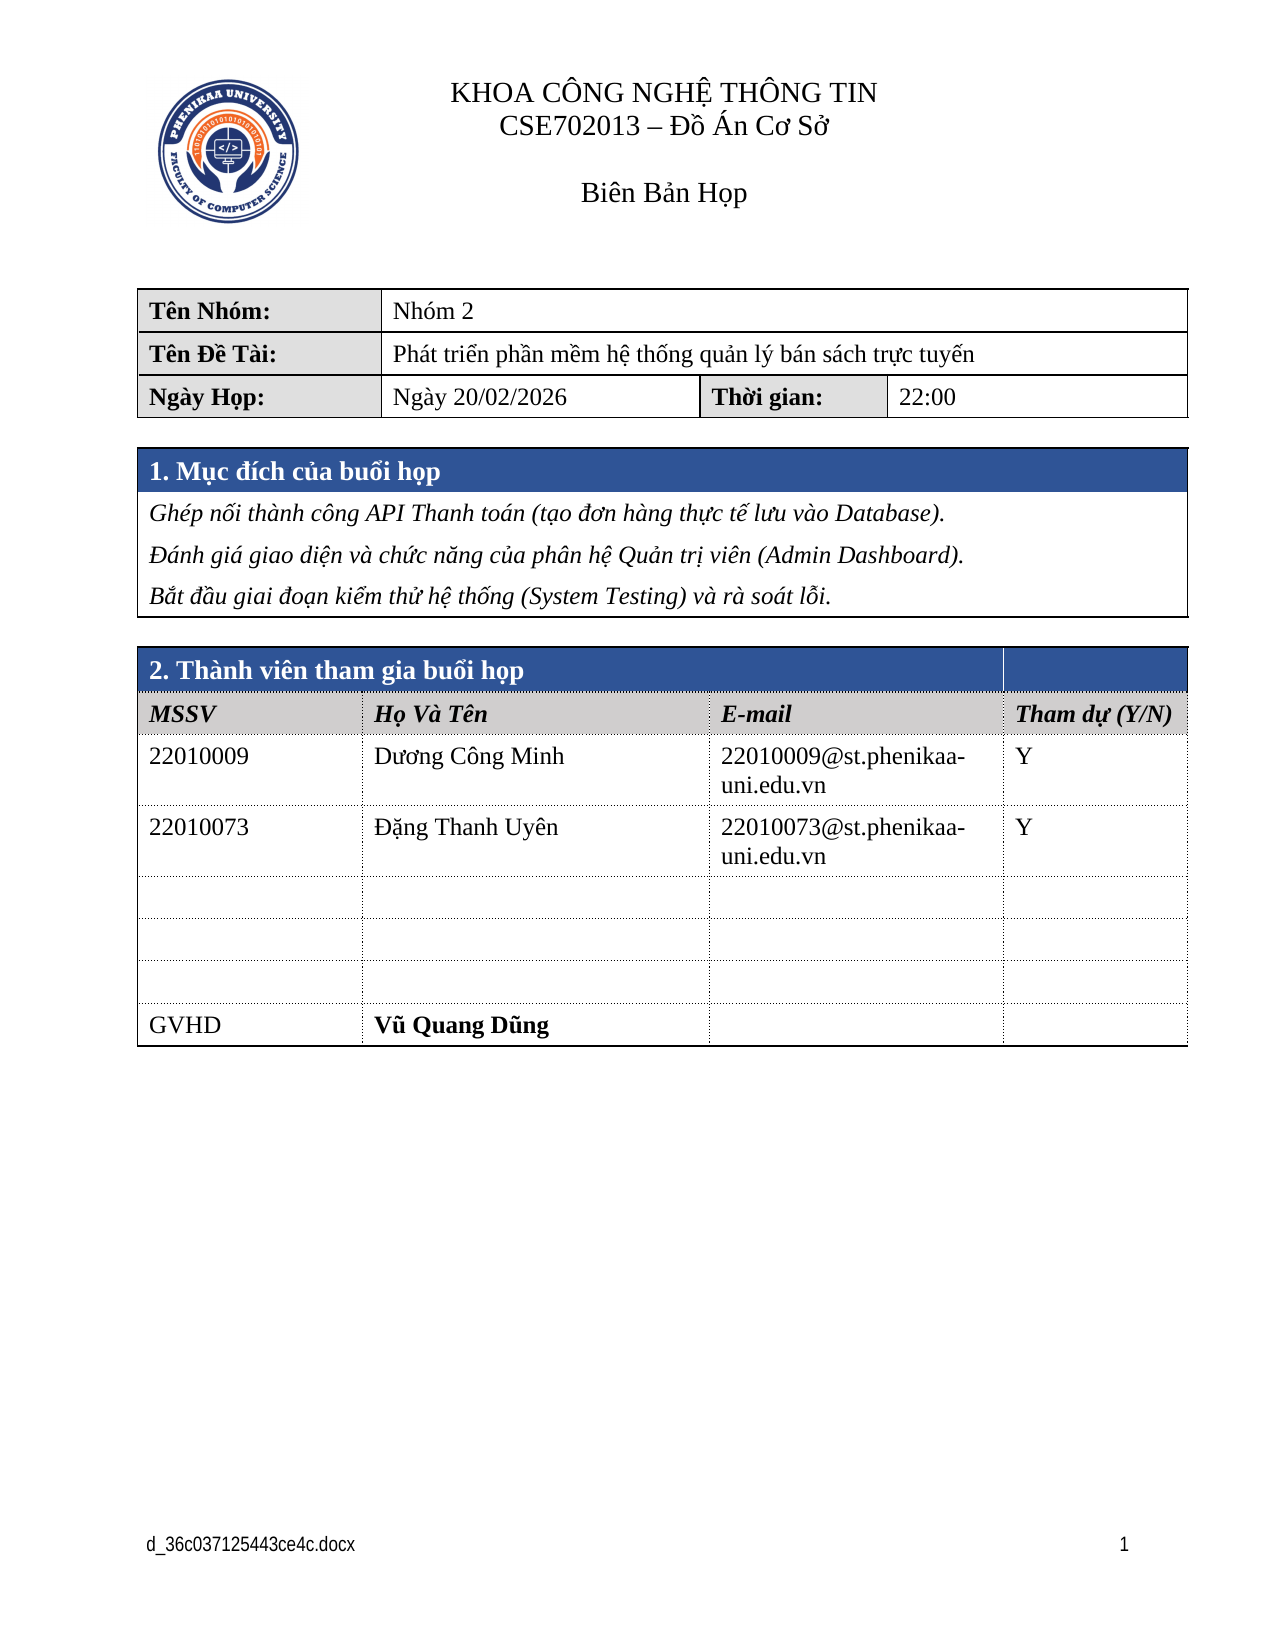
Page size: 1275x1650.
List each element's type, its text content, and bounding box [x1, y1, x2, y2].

table_cell Ngày Họp: [138, 375, 381, 417]
table_cell [710, 1003, 1003, 1045]
table_cell Họ Và Tên [363, 691, 709, 734]
table_cell [363, 960, 709, 1003]
table_cell [1004, 918, 1188, 960]
table_cell [138, 918, 363, 960]
table_cell [138, 876, 363, 918]
table_cell GVHD [138, 1003, 363, 1045]
table_cell Y [1004, 734, 1188, 805]
table_cell [363, 918, 709, 960]
table_cell Phát triển phần mềm hệ thống quản lý bán sách trực tuyến [382, 333, 1187, 374]
table_cell Thời gian: [701, 376, 887, 417]
table_header 1. Mục đích của buổi họp [138, 449, 1187, 492]
table_cell [710, 960, 1003, 1003]
table_cell [1004, 876, 1188, 918]
picture [146, 75, 309, 227]
table_cell Đặng Thanh Uyên [363, 805, 709, 876]
table_cell 22010073@st.phenikaa-uni.edu.vn [710, 805, 1003, 876]
table_cell MSSV [138, 691, 363, 734]
table_cell 22:00 [888, 376, 1187, 417]
table_cell Ngày 20/02/2026 [382, 376, 699, 417]
table_cell 22010073 [138, 805, 363, 876]
table_cell E-mail [710, 691, 1003, 734]
table_cell [1004, 1003, 1188, 1045]
table_cell Dương Công Minh [363, 734, 709, 805]
table_cell Tham dự (Y/N) [1004, 691, 1188, 734]
table_cell 22010009@st.phenikaa-uni.edu.vn [710, 734, 1003, 805]
table_header 2. Thành viên tham gia buổi họp [138, 648, 1003, 691]
table_cell Vũ Quang Dũng [363, 1003, 709, 1045]
table_cell [710, 918, 1003, 960]
table_cell [363, 876, 709, 918]
table_cell [710, 876, 1003, 918]
table_cell [138, 960, 363, 1003]
table_header Nhóm 2 [382, 290, 1187, 331]
table_cell Tên Đề Tài: [138, 332, 381, 374]
table_cell Ghép nối thành công API Thanh toán (tạo đơn hàng thực tế lưu vào Database). Đánh giá giao diện và chức năng của phân hệ Quản trị viên (Admin Dashboard). Bắt đầu giai đoạn kiểm thử hệ thống (System Testing) và rà soát lỗi. [138, 492, 1187, 616]
table_cell 22010009 [138, 734, 363, 805]
table_header [1004, 648, 1187, 691]
table_header Tên Nhóm: [138, 290, 381, 331]
table_cell Y [1004, 805, 1188, 876]
table_cell [1004, 960, 1188, 1003]
